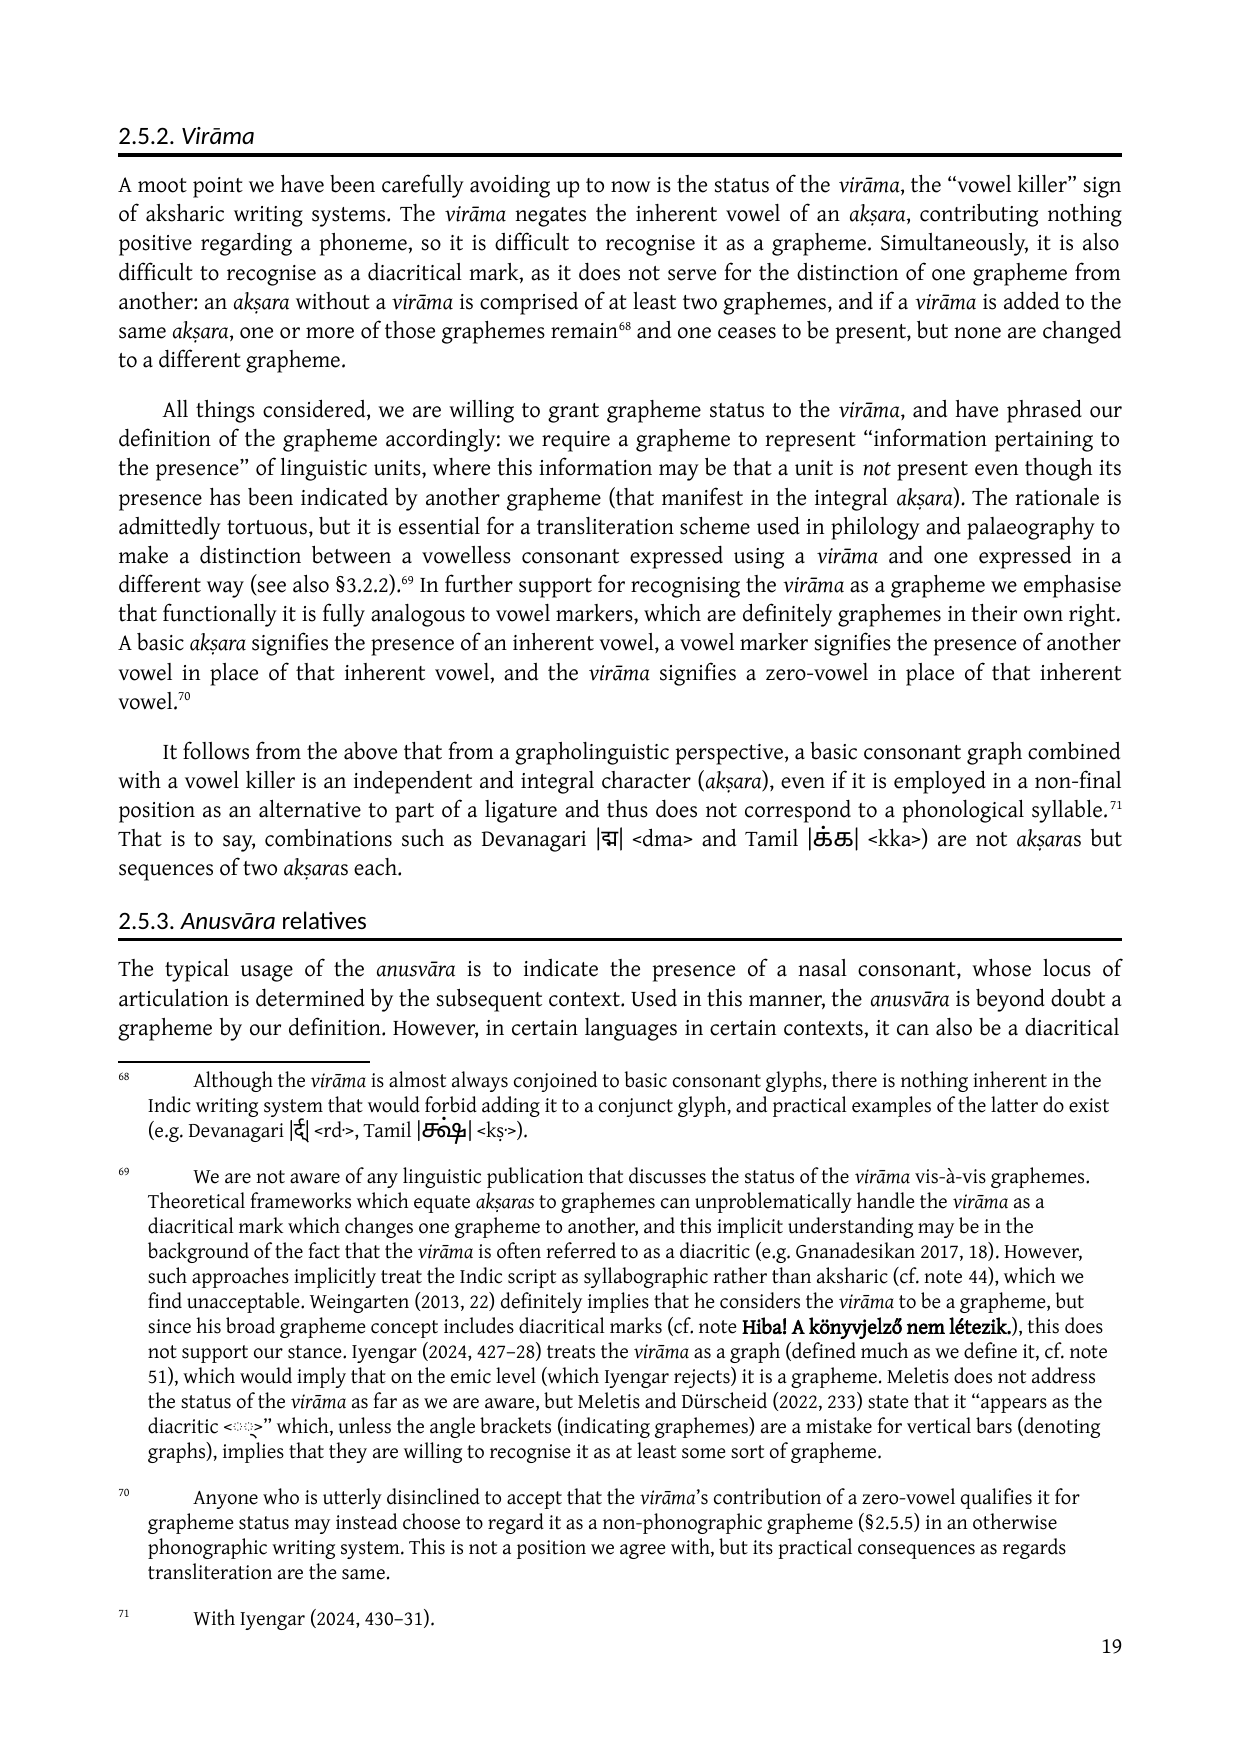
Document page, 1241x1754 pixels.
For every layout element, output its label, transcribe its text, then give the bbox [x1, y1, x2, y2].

text All things considered, we are willing to grant grapheme status to the virāma, and have phrased our definition of the grapheme accordingly: we require a grapheme to represent “information pertaining to the presence” of linguistic units, where this information may be that a unit is not present even though its presence has been indicated by another grapheme (that manifest in the integral akṣara). The rationale is admittedly tortuous, but it is essential for a transliteration scheme used in philology and palaeography to make a distinction between a vowelless consonant expressed using a virāma and one expressed in a different way (see also §3.2.2). In further support for recognising the virāma as a grapheme we emphasise that functionally it is fully analogous to vowel markers, which are definitely graphemes in their own right. A basic akṣara signifies the presence of an inherent vowel, a vowel marker signifies the presence of another vowel in place of that inherent vowel, and the virāma signifies a zero-vowel in place of that inherent vowel. [118, 394, 1122, 715]
subtitle Anusvāra relatives [118, 902, 1122, 938]
subtitle Virāma [118, 118, 1122, 153]
text It follows from the above that from a grapholinguistic perspective, a basic consonant graph combined with a vowel killer is an independent and integral character (akṣara), even if it is employed in a non-final position as an alternative to part of a ligature and thus does not correspond to a phonological syllable. That is to say, combinations such as Devanagari |द्‍म| <dma> and Tamil |க்க| <kka>) are not akṣaras but sequences of two akṣaras each. [118, 736, 1122, 882]
text The typical usage of the anusvāra is to indicate the presence of a nasal consonant, whose locus of articulation is determined by the subsequent context. Used in this manner, the anusvāra is beyond doubt a grapheme by our definition. However, in certain languages in certain contexts, it can also be a diacritical mark representing the nasal quality of a vowel whose presence is signified by a grapheme. Some standardised modern writing systems employ different graphic signs (the bindu |ं| and the candrabindu |ँ|) for these purposes, but such a distinction is by no means universal. [118, 953, 1122, 1041]
text A moot point we have been carefully avoiding up to now is the status of the virāma, the “vowel killer” sign of aksharic writing systems. The virāma negates the inherent vowel of an akṣara, contributing nothing positive regarding a phoneme, so it is difficult to recognise it as a grapheme. Simultaneously, it is also difficult to recognise as a diacritical mark, as it does not serve for the distinction of one grapheme from another: an akṣara without a virāma is comprised of at least two graphemes, and if a virāma is added to the same akṣara, one or more of those graphemes remain and one ceases to be present, but none are changed to a different grapheme. [118, 169, 1122, 373]
